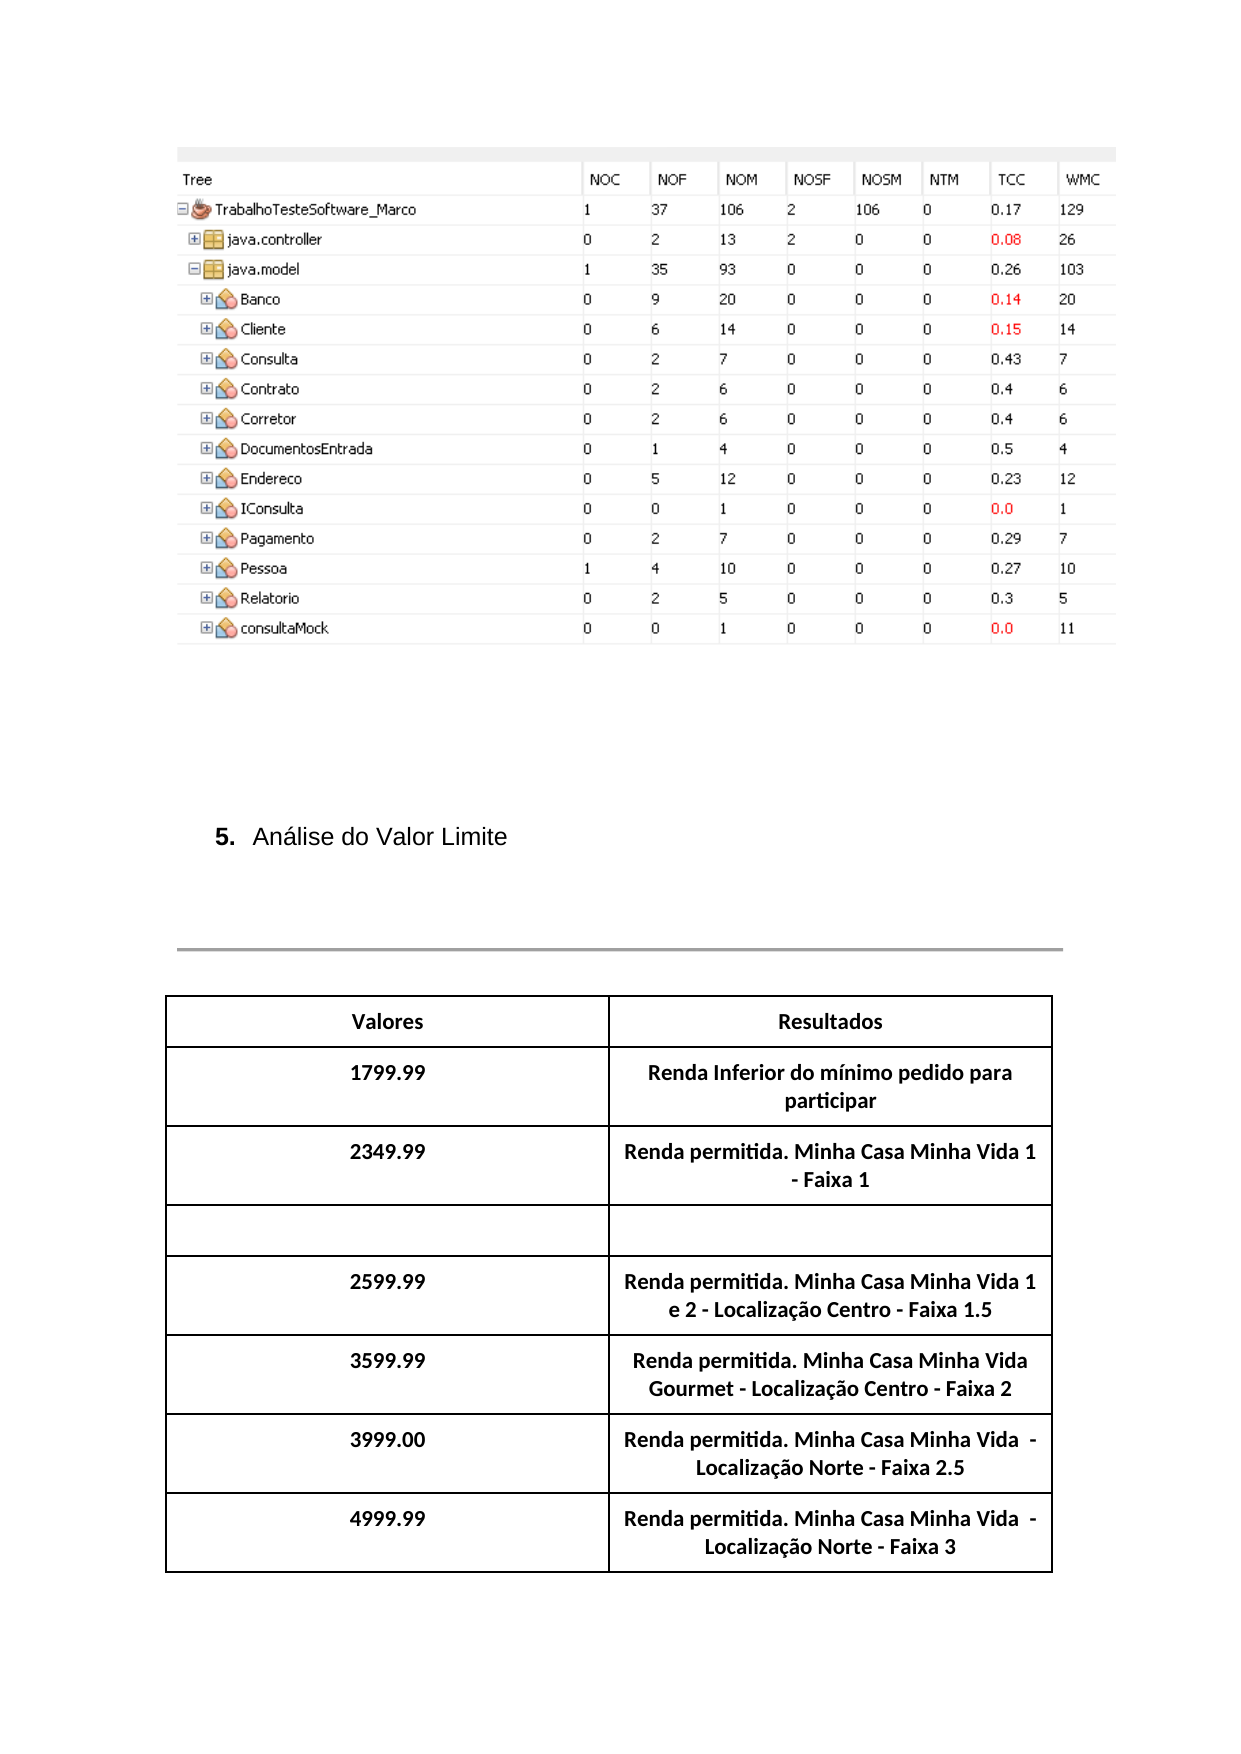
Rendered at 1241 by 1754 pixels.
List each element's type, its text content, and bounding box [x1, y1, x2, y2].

table_cell Renda permitida. Minha Casa Minha Vida 1 e 2 - Localização Centro - Faixa 1.5 [610, 1257, 1051, 1334]
table_cell Renda Inferior do mínimo pedido para participar [610, 1048, 1051, 1125]
table_cell 3999.00 [167, 1415, 608, 1492]
table_cell 3599.99 [167, 1336, 608, 1413]
table_header Resultados [610, 997, 1051, 1046]
table_header Valores [167, 997, 608, 1046]
table_cell Renda permitida. Minha Casa Minha Vida - Localização Norte - Faixa 2.5 [610, 1415, 1051, 1492]
table_cell [167, 1206, 608, 1255]
table_cell [610, 1206, 1051, 1255]
table_cell Renda permitida. Minha Casa Minha Vida 1 - Faixa 1 [610, 1127, 1051, 1204]
table_cell 2599.99 [167, 1257, 608, 1334]
table_cell 1799.99 [167, 1048, 608, 1125]
table_cell Renda permitida. Minha Casa Minha Vida - Localização Norte - Faixa 3 [610, 1494, 1051, 1571]
table_cell 4999.99 [167, 1494, 608, 1571]
table_cell 2349.99 [167, 1127, 608, 1204]
table_cell Renda permitida. Minha Casa Minha Vida Gourmet - Localização Centro - Faixa 2 [610, 1336, 1051, 1413]
picture [177, 147, 1116, 660]
list Análise do Valor Limite [215, 822, 1063, 850]
